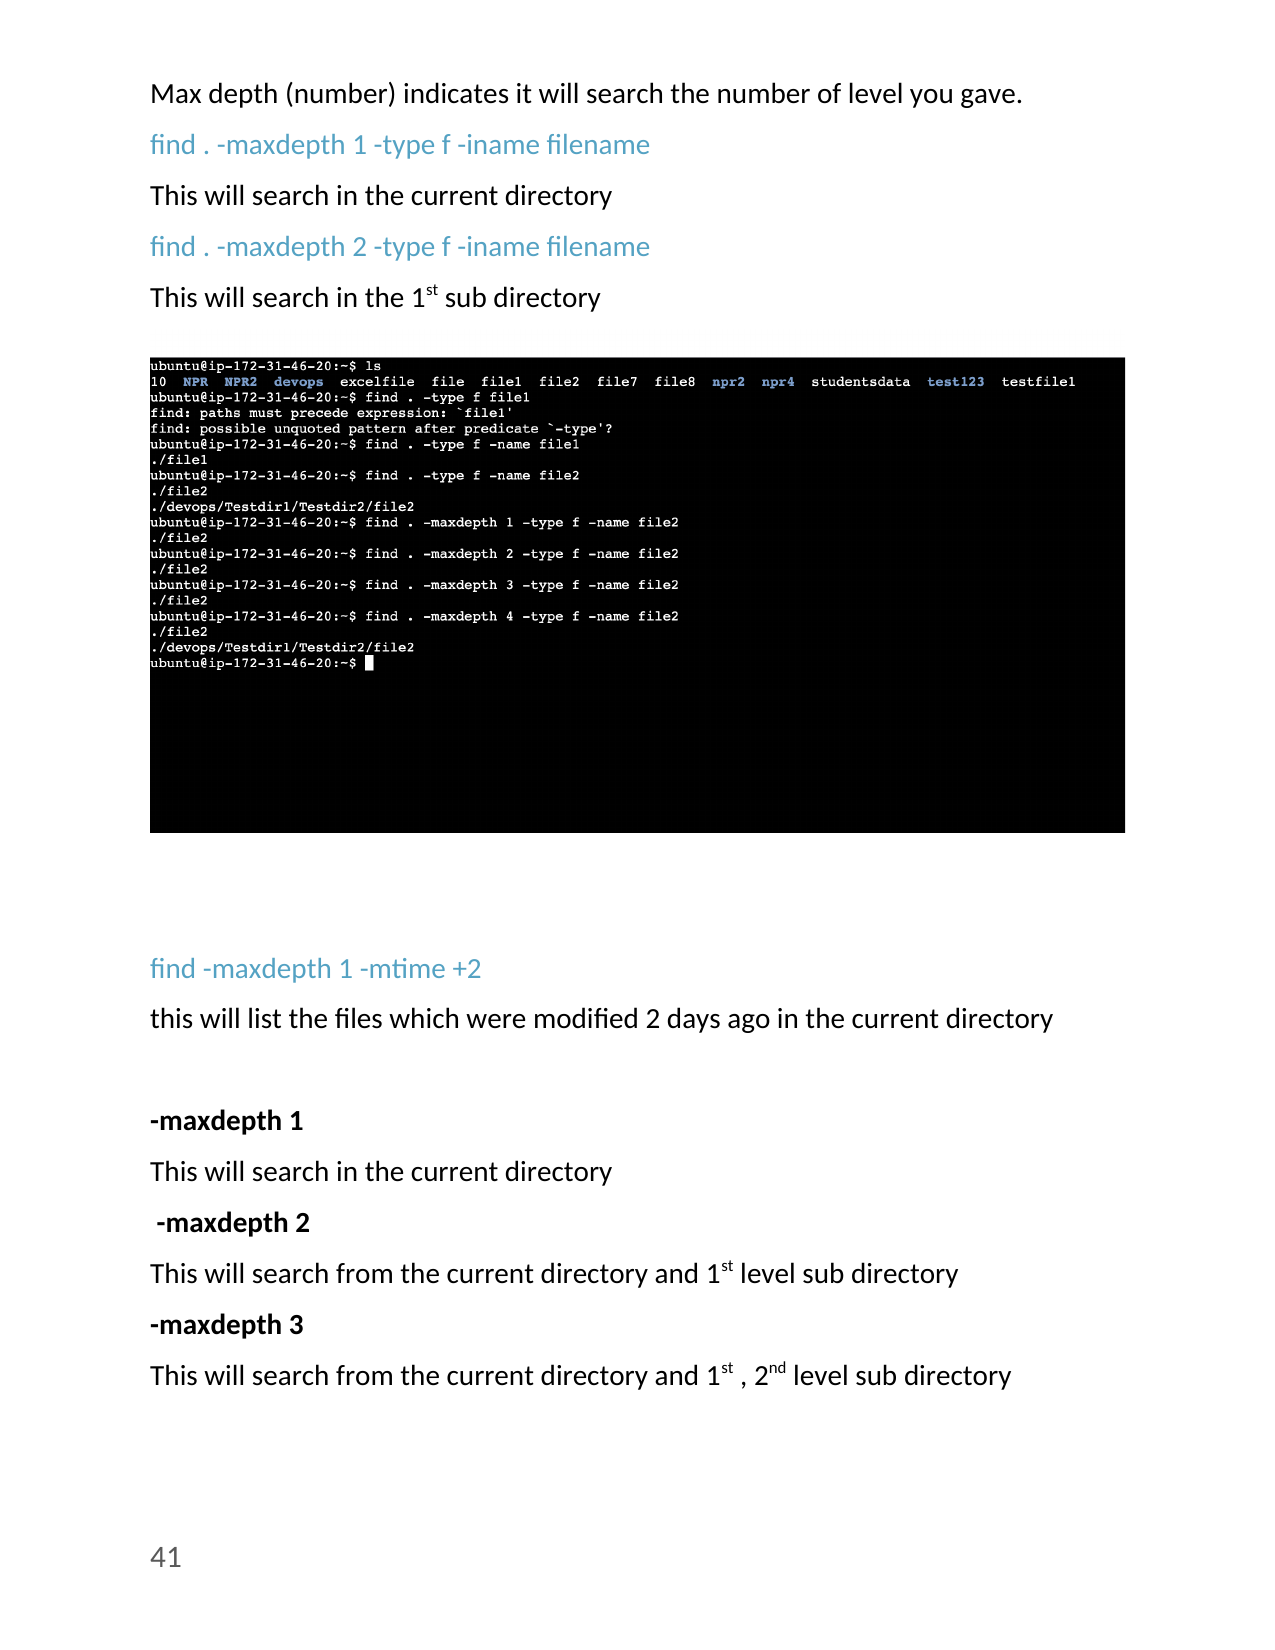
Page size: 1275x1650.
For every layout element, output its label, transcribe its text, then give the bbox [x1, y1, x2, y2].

text This will search in the current directory [150, 1153, 1125, 1189]
text this will list the files which were modified 2 days ago in the current directory [150, 1001, 1125, 1036]
text This will search in the current directory [150, 177, 1125, 212]
text -maxdepth 1 [150, 1102, 1125, 1138]
picture [150, 329, 1125, 833]
text This will search from the current directory and 1st level sub directory [150, 1255, 1125, 1291]
text -maxdepth 2 [150, 1204, 1125, 1240]
text find . -maxdepth 2 -type f -iname filename [150, 228, 1125, 263]
text This will search in the 1st sub directory [150, 279, 1125, 314]
text Max depth (number) indicates it will search the number of level you gave. [150, 75, 1125, 111]
text find . -maxdepth 1 -type f -iname filename [150, 126, 1125, 162]
text find -maxdepth 1 -mtime +2 [150, 950, 1125, 985]
text This will search from the current directory and 1st , 2nd level sub directory [150, 1357, 1125, 1393]
text -maxdepth 3 [150, 1306, 1125, 1342]
